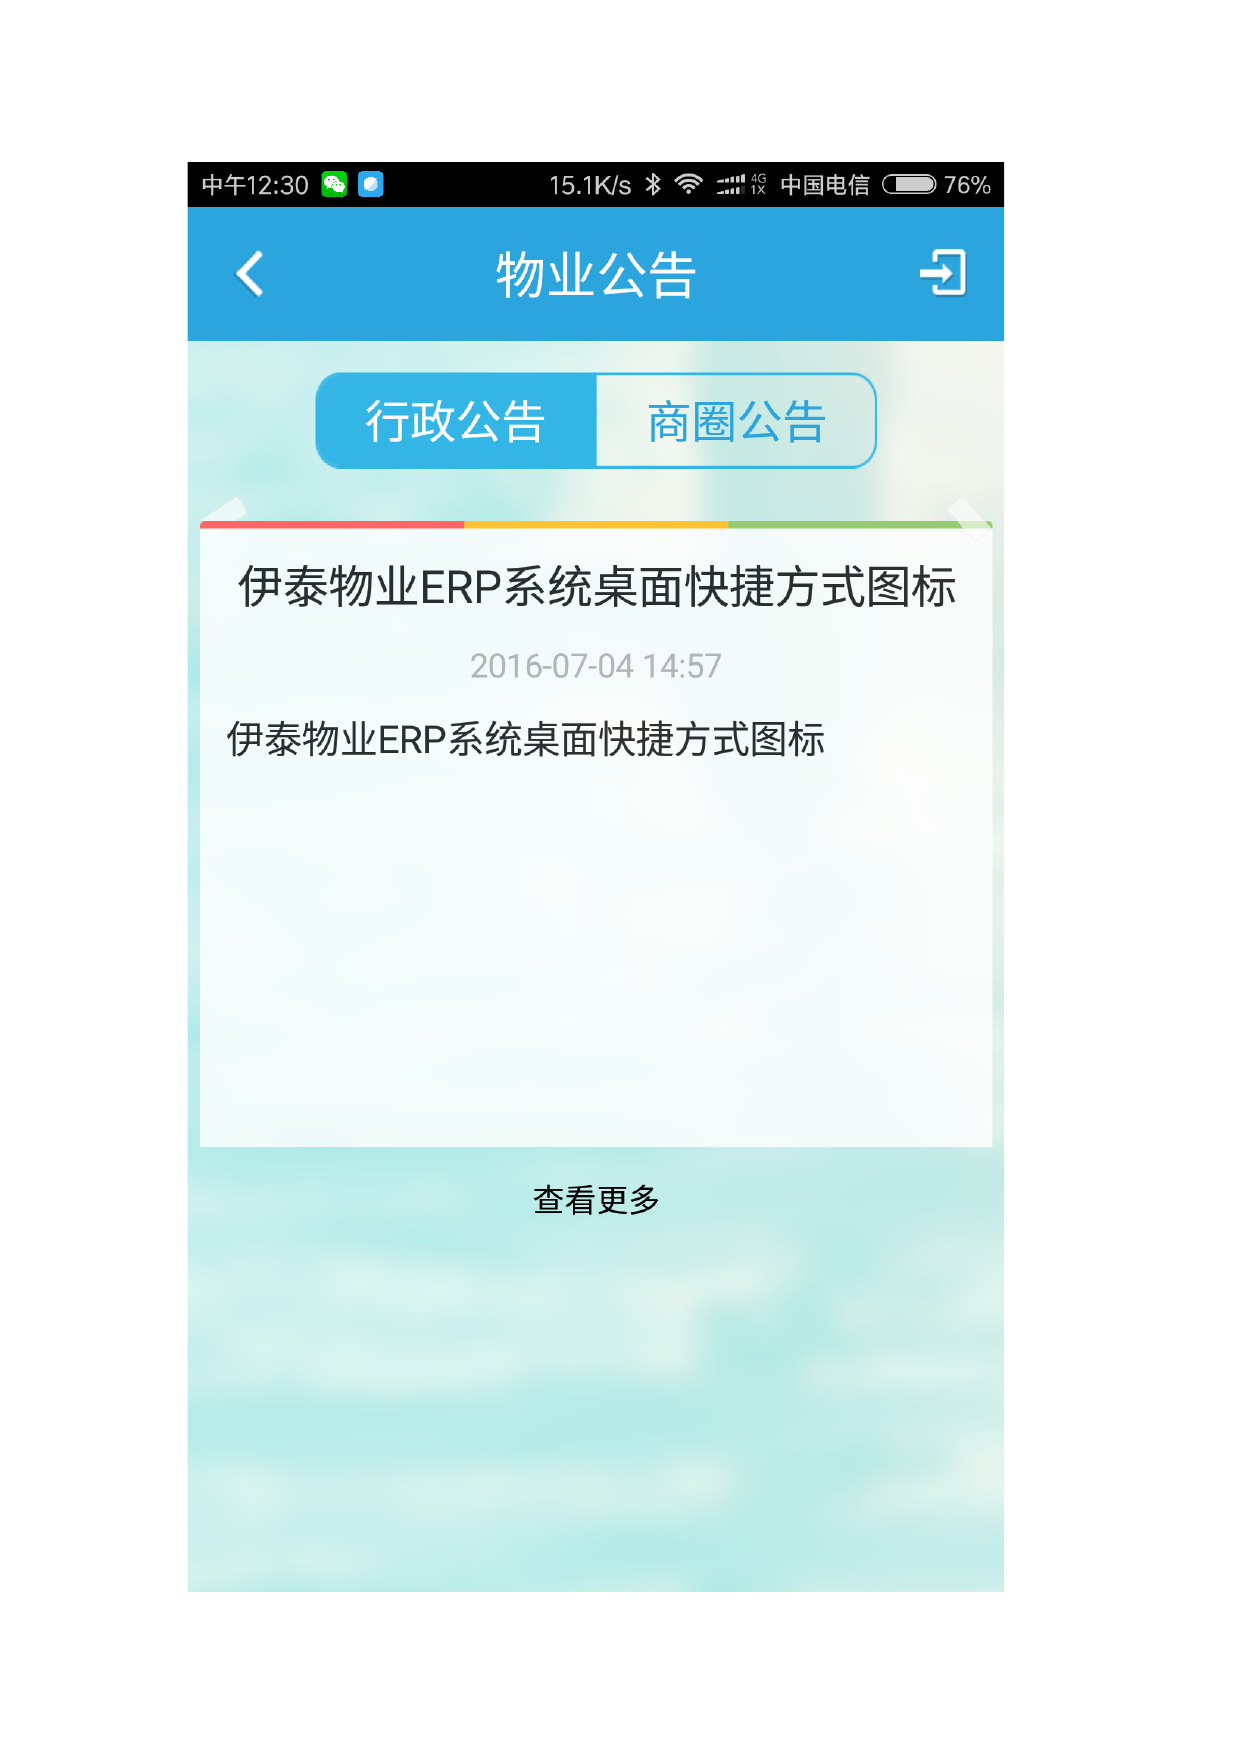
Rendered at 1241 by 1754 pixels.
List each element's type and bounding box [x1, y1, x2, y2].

picture [187, 162, 1005, 1592]
